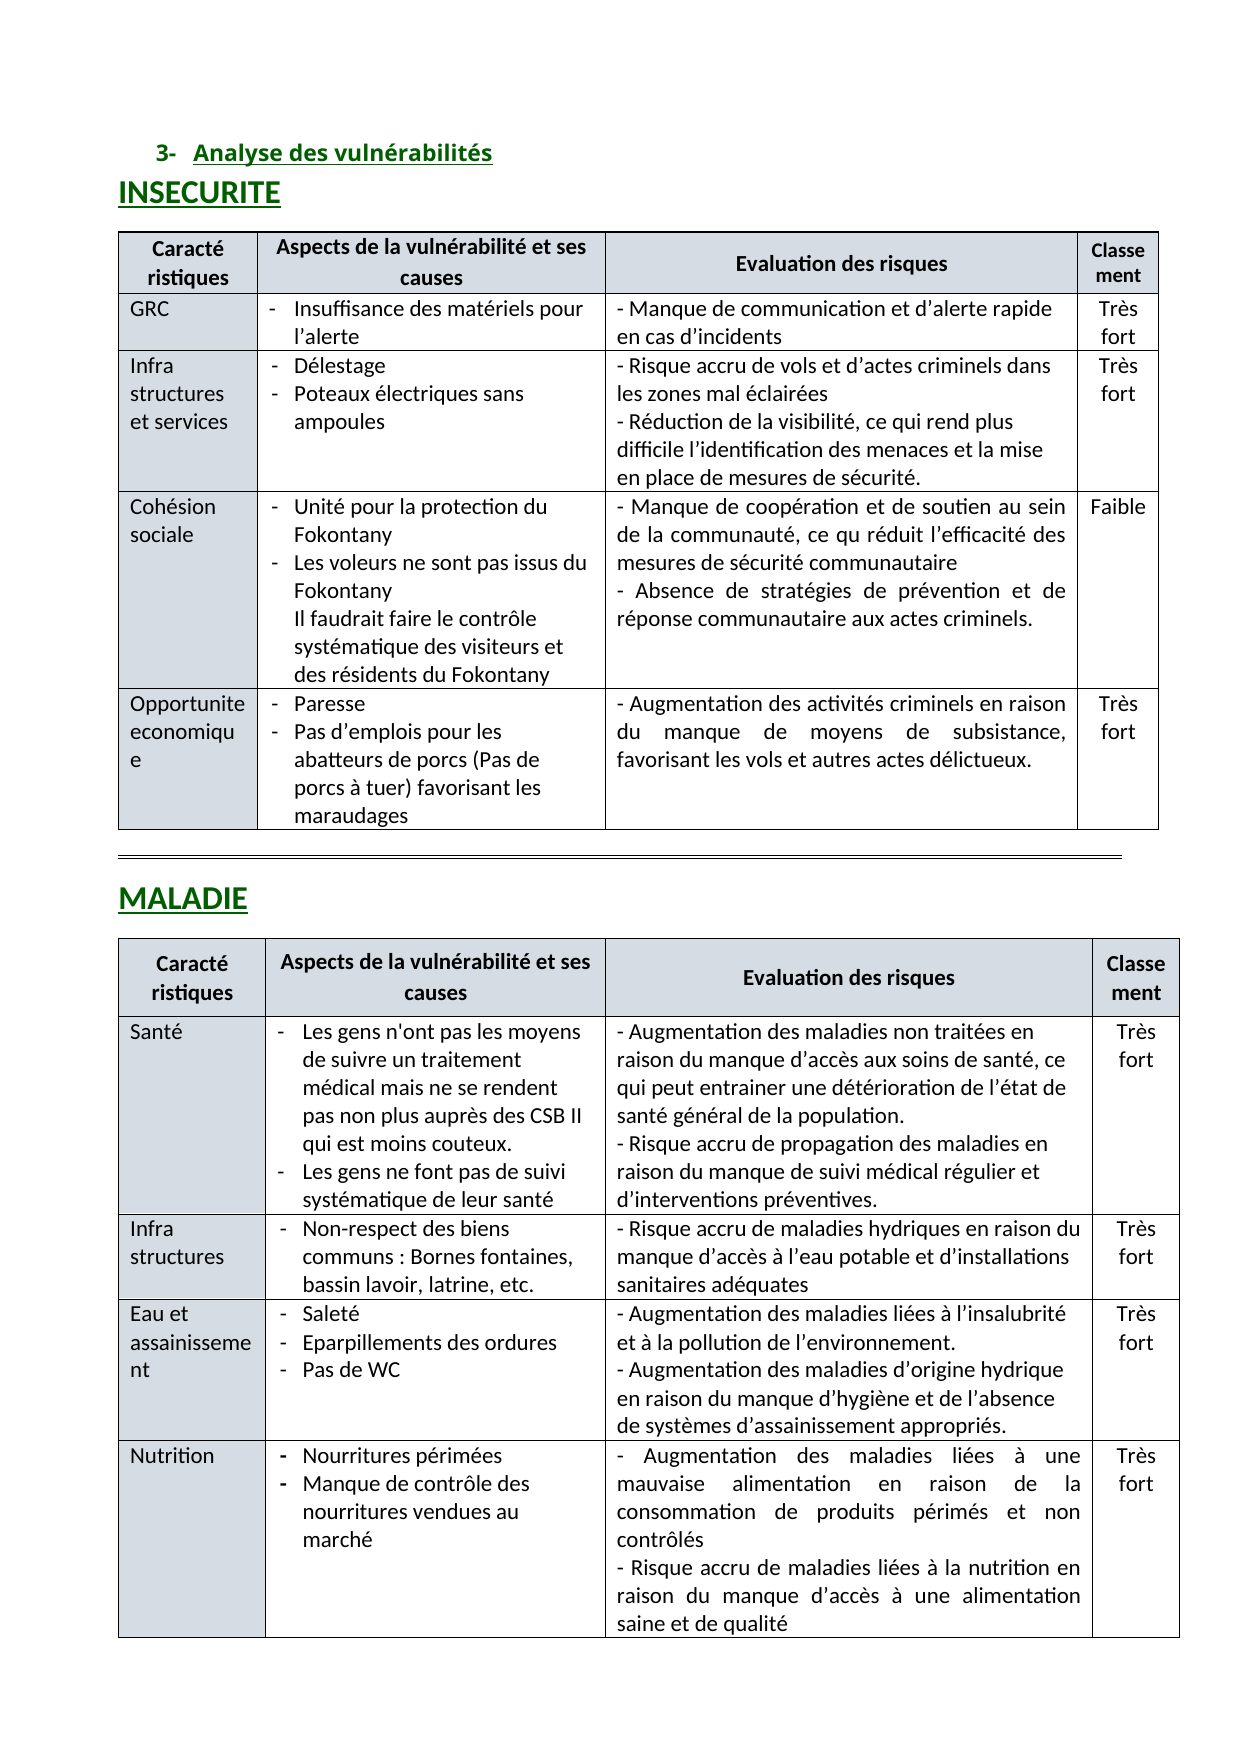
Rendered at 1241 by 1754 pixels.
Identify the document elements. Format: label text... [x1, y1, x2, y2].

table_cell - Manque de coopération et de soutien au sein de la communauté, ce qu réduit l’efficacité des mesures de sécurité communautaire - Absence de stratégies de prévention et de réponse communautaire aux actes criminels. [606, 492, 1077, 688]
table_cell Nutrition [119, 1441, 265, 1637]
table_cell Insuffisance des matériels pour l’alerte [258, 294, 605, 350]
table_header Caracté ristiques [119, 233, 257, 293]
table_cell - Augmentation des activités criminels en raison du manque de moyens de subsistance, favorisant les vols et autres actes délictueux. [606, 689, 1077, 829]
table_cell Très fort [1078, 351, 1158, 491]
table_header Classe ment [1078, 233, 1158, 293]
table_cell - Risque accru de maladies hydriques en raison du manque d’accès à l’eau potable et d’installations sanitaires adéquates [606, 1215, 1092, 1298]
table_cell - Risque accru de vols et d’actes criminels dans les zones mal éclairées - Réduction de la visibilité, ce qui rend plus difficile l’identification des menaces et la mise en place de mesures de sécurité. [606, 351, 1077, 491]
table_header Caracté ristiques [119, 939, 265, 1016]
table_cell Nourritures périmées Manque de contrôle des nourritures vendues au marché [266, 1441, 605, 1637]
table_cell Très fort [1093, 1441, 1179, 1637]
text MALADIE [118, 877, 1122, 918]
table_cell - Augmentation des maladies liées à une mauvaise alimentation en raison de la consommation de produits périmés et non contrôlés - Risque accru de maladies liées à la nutrition en raison du manque d’accès à une alimentation saine et de qualité [606, 1441, 1092, 1637]
table_header Classement [1093, 939, 1179, 1016]
table_cell Unité pour la protection du Fokontany Les voleurs ne sont pas issus du Fokontany Il faudrait faire le contrôle systématique des visiteurs et des résidents du Fokontany [258, 492, 605, 688]
table_cell Non-respect des biens communs : Bornes fontaines, bassin lavoir, latrine, etc. [266, 1215, 605, 1298]
table_cell Les gens n'ont pas les moyens de suivre un traitement médical mais ne se rendent pas non plus auprès des CSB II qui est moins couteux. Les gens ne font pas de suivi systématique de leur santé [266, 1017, 605, 1213]
table_cell Très fort [1093, 1215, 1179, 1298]
table_cell Très fort [1093, 1300, 1179, 1440]
table_cell Faible [1078, 492, 1158, 688]
table_cell Paresse Pas d’emplois pour les abatteurs de porcs (Pas de porcs à tuer) favorisant les maraudages [258, 689, 605, 829]
table_cell Santé [119, 1017, 265, 1213]
subtitle Analyse des vulnérabilités [156, 137, 1122, 168]
table_cell Infra structures [119, 1215, 265, 1298]
table_header Evaluation des risques [606, 939, 1092, 1016]
table_header Aspects de la vulnérabilité et ses causes [266, 939, 605, 1016]
table_cell - Manque de communication et d’alerte rapide en cas d’incidents [606, 294, 1077, 350]
table_cell Cohésion sociale [119, 492, 257, 688]
table_cell Délestage Poteaux électriques sans ampoules [258, 351, 605, 491]
table_header Evaluation des risques [606, 233, 1077, 293]
table_cell - Augmentation des maladies liées à l’insalubrité et à la pollution de l’environnement. - Augmentation des maladies d’origine hydrique en raison du manque d’hygiène et de l’absence de systèmes d’assainissement appropriés. [606, 1300, 1092, 1440]
table_cell Très fort [1078, 294, 1158, 350]
table_cell - Augmentation des maladies non traitées en raison du manque d’accès aux soins de santé, ce qui peut entrainer une détérioration de l’état de santé général de la population. - Risque accru de propagation des maladies en raison du manque de suivi médical régulier et d’interventions préventives. [606, 1017, 1092, 1213]
table_cell GRC [119, 294, 257, 350]
table_header Aspects de la vulnérabilité et ses causes [258, 233, 605, 293]
text INSECURITE [118, 171, 1122, 212]
table_cell Très fort [1078, 689, 1158, 829]
table_cell Saleté Eparpillements des ordures Pas de WC [266, 1300, 605, 1440]
table_cell Infra structures et services [119, 351, 257, 491]
table_cell Très fort [1093, 1017, 1179, 1213]
table_cell Eau et assainissement [119, 1300, 265, 1440]
table_cell Opportunite economique [119, 689, 257, 829]
